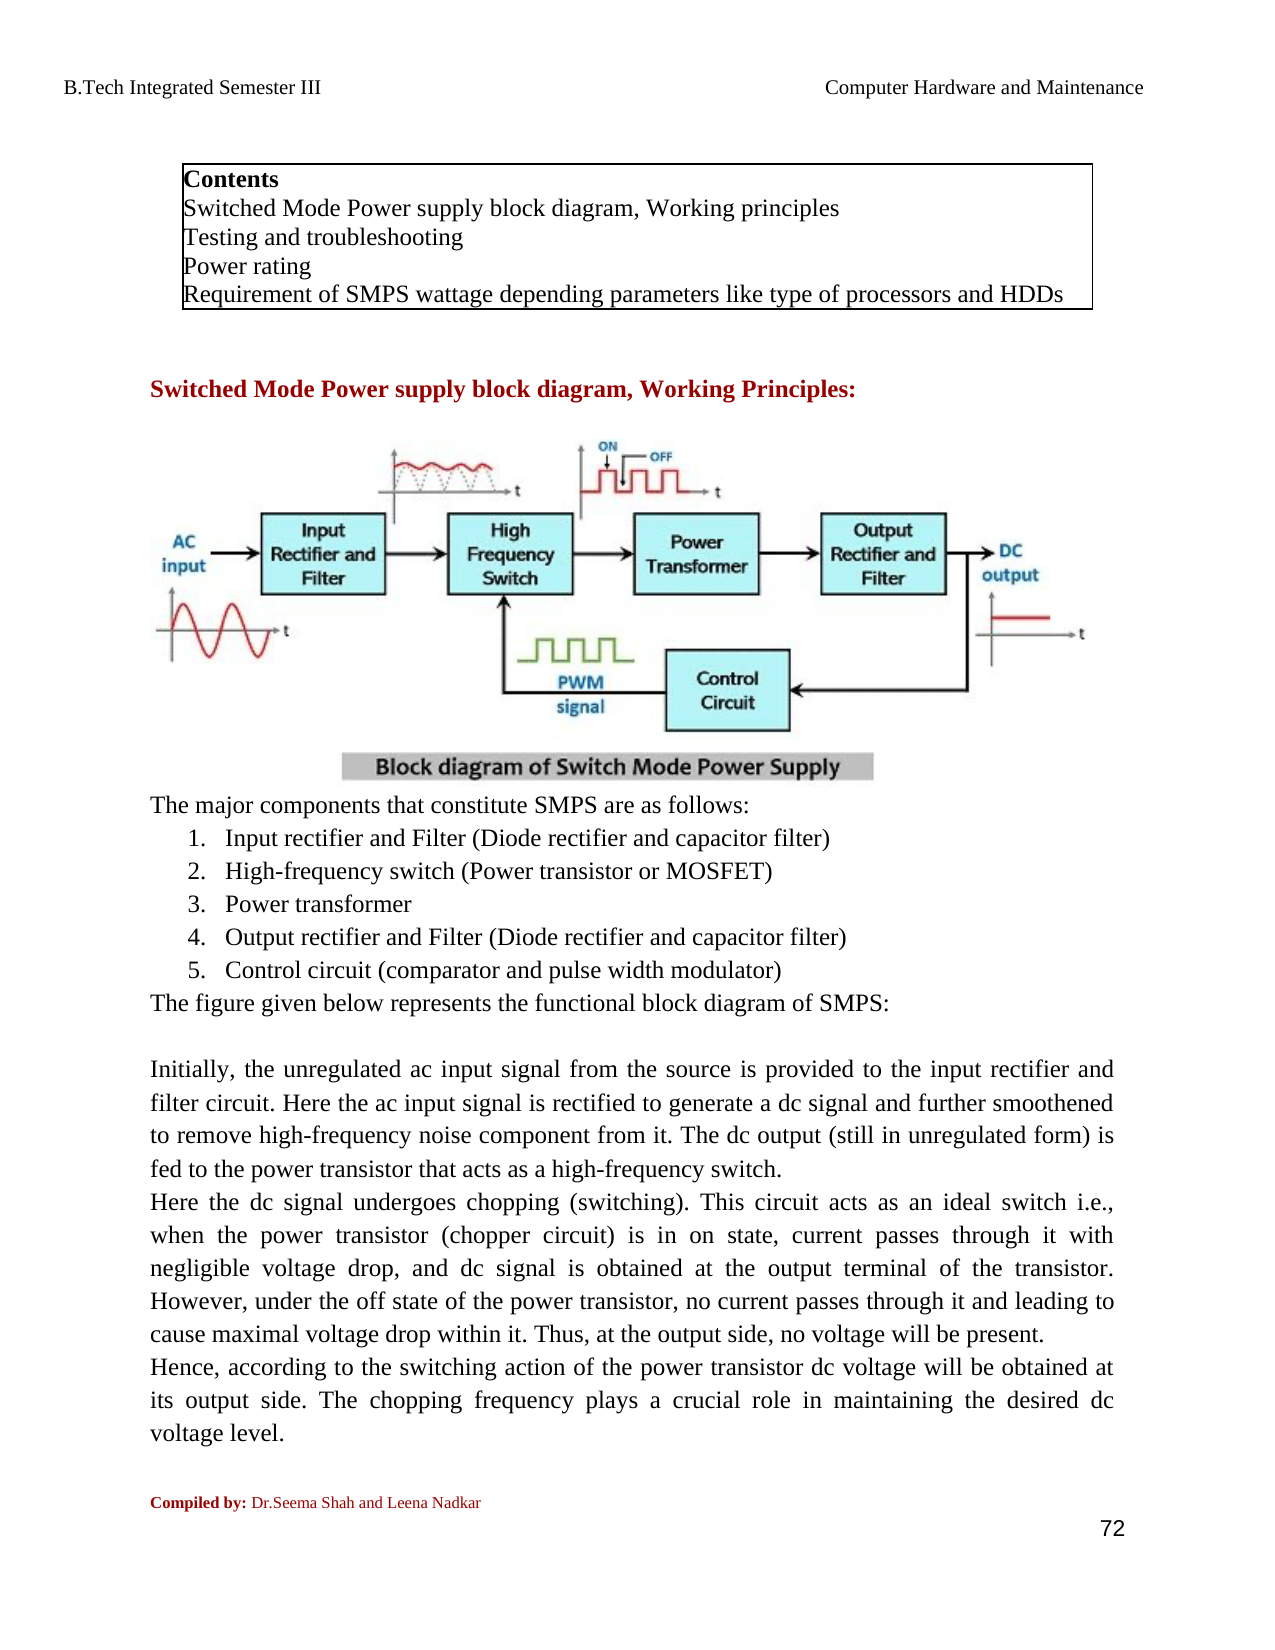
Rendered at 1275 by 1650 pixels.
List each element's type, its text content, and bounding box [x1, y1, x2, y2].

text Here the dc signal undergoes chopping (switching). This circuit acts as an ideal switch i.e., when the power transistor (chopper circuit) is in on state, current passes through it with negligible voltage drop, and dc signal is obtained at the output terminal of the transistor. However, under the off state of the power transistor, no current passes through it and leading to cause maximal voltage drop within it. Thus, at the output side, no voltage will be present. [150, 1187, 1116, 1347]
picture [150, 439, 1088, 787]
list Control circuit (comparator and pulse width modulator) [187, 956, 1116, 984]
list High-frequency switch (Power transistor or MOSFET) [187, 856, 1116, 885]
list Output rectifier and Filter (Diode rectifier and capacitor filter) [187, 922, 1116, 951]
list Power transformer [187, 889, 1116, 918]
list Input rectifier and Filter (Diode rectifier and capacitor filter) [187, 823, 1116, 852]
text The major components that constitute SMPS are as follows: [150, 790, 1116, 819]
table_header Contents Switched Mode Power supply block diagram, Working principles Testing and troubleshooting Power rating Requirement of SMPS wattage depending parameters like type of processors and HDDs [184, 165, 1092, 308]
text Hence, according to the switching action of the power transistor dc voltage will be obtained at its output side. The chopping frequency plays a crucial role in maintaining the desired dc voltage level. [150, 1352, 1116, 1447]
text Initially, the unregulated ac input signal from the source is provided to the input rectifier and filter circuit. Here the ac input signal is rectified to generate a dc signal and further smoothened to remove high-frequency noise component from it. The dc output (still in unregulated form) is fed to the power transistor that acts as a high-frequency switch. [150, 1054, 1116, 1182]
text Switched Mode Power supply block diagram, Working Principles: [150, 374, 1116, 402]
text The figure given below represents the functional block diagram of SMPS: [150, 988, 1116, 1017]
